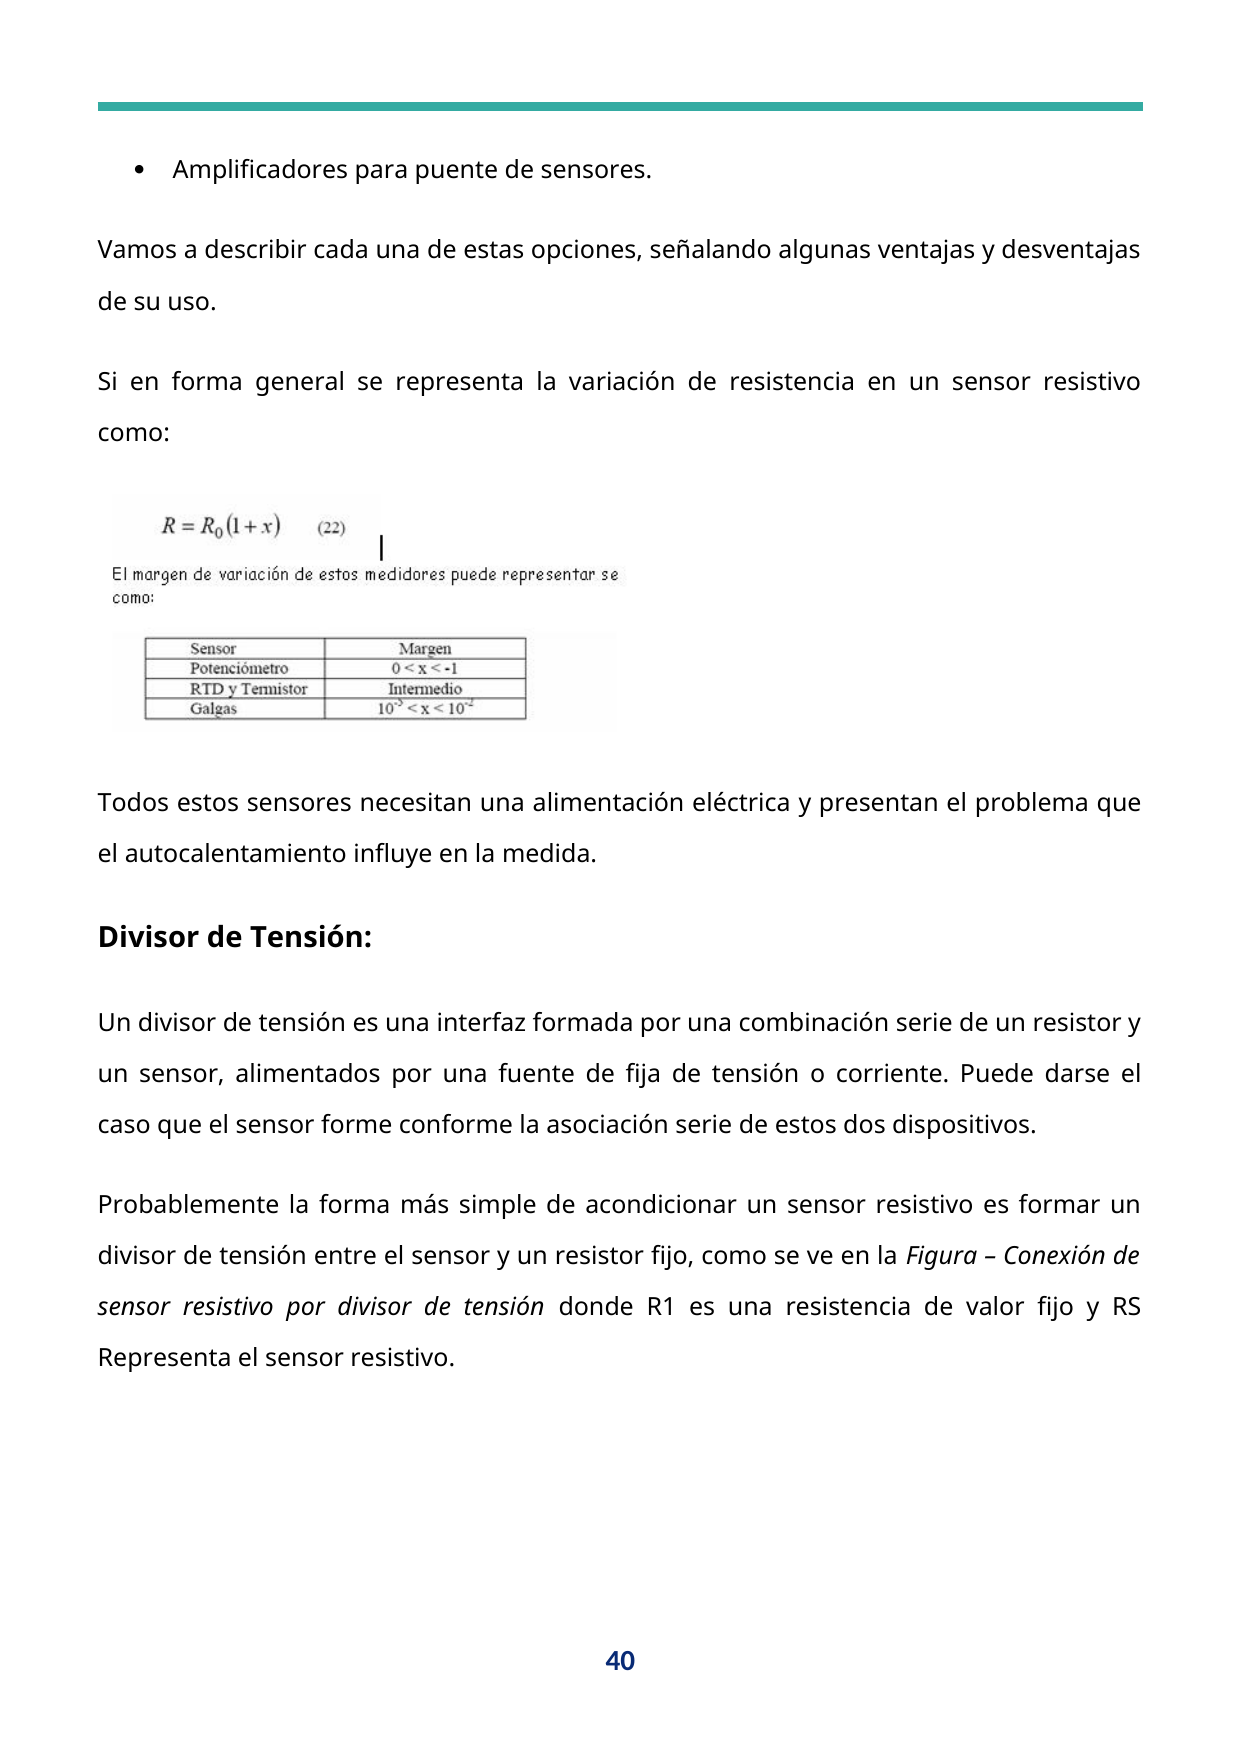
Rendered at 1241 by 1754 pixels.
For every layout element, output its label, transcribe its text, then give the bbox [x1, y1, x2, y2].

picture [103, 494, 637, 732]
text Todos estos sensores necesitan una alimentación eléctrica y presentan el problema que el autocalentamiento influye en la medida. [97, 785, 1143, 870]
list Amplificadores para puente de sensores. [135, 152, 1143, 186]
text Probablemente la forma más simple de acondicionar un sensor resistivo es formar un divisor de tensión entre el sensor y un resistor fijo, como se ve en la Figura – Conexión de sensor resistivo por divisor de tensión donde R1 es una resistencia de valor fijo y RS Representa el sensor resistivo. [97, 1187, 1143, 1374]
text Vamos a describir cada una de estas opciones, señalando algunas ventajas y desventajas de su uso. [97, 232, 1143, 317]
text Un divisor de tensión es una interfaz formada por una combinación serie de un resistor y un sensor, alimentados por una fuente de fija de tensión o corriente. Puede darse el caso que el sensor forme conforme la asociación serie de estos dos dispositivos. [97, 1004, 1143, 1141]
text Si en forma general se representa la variación de resistencia en un sensor resistivo como: [97, 363, 1143, 448]
text Divisor de Tensión: [97, 916, 1143, 956]
